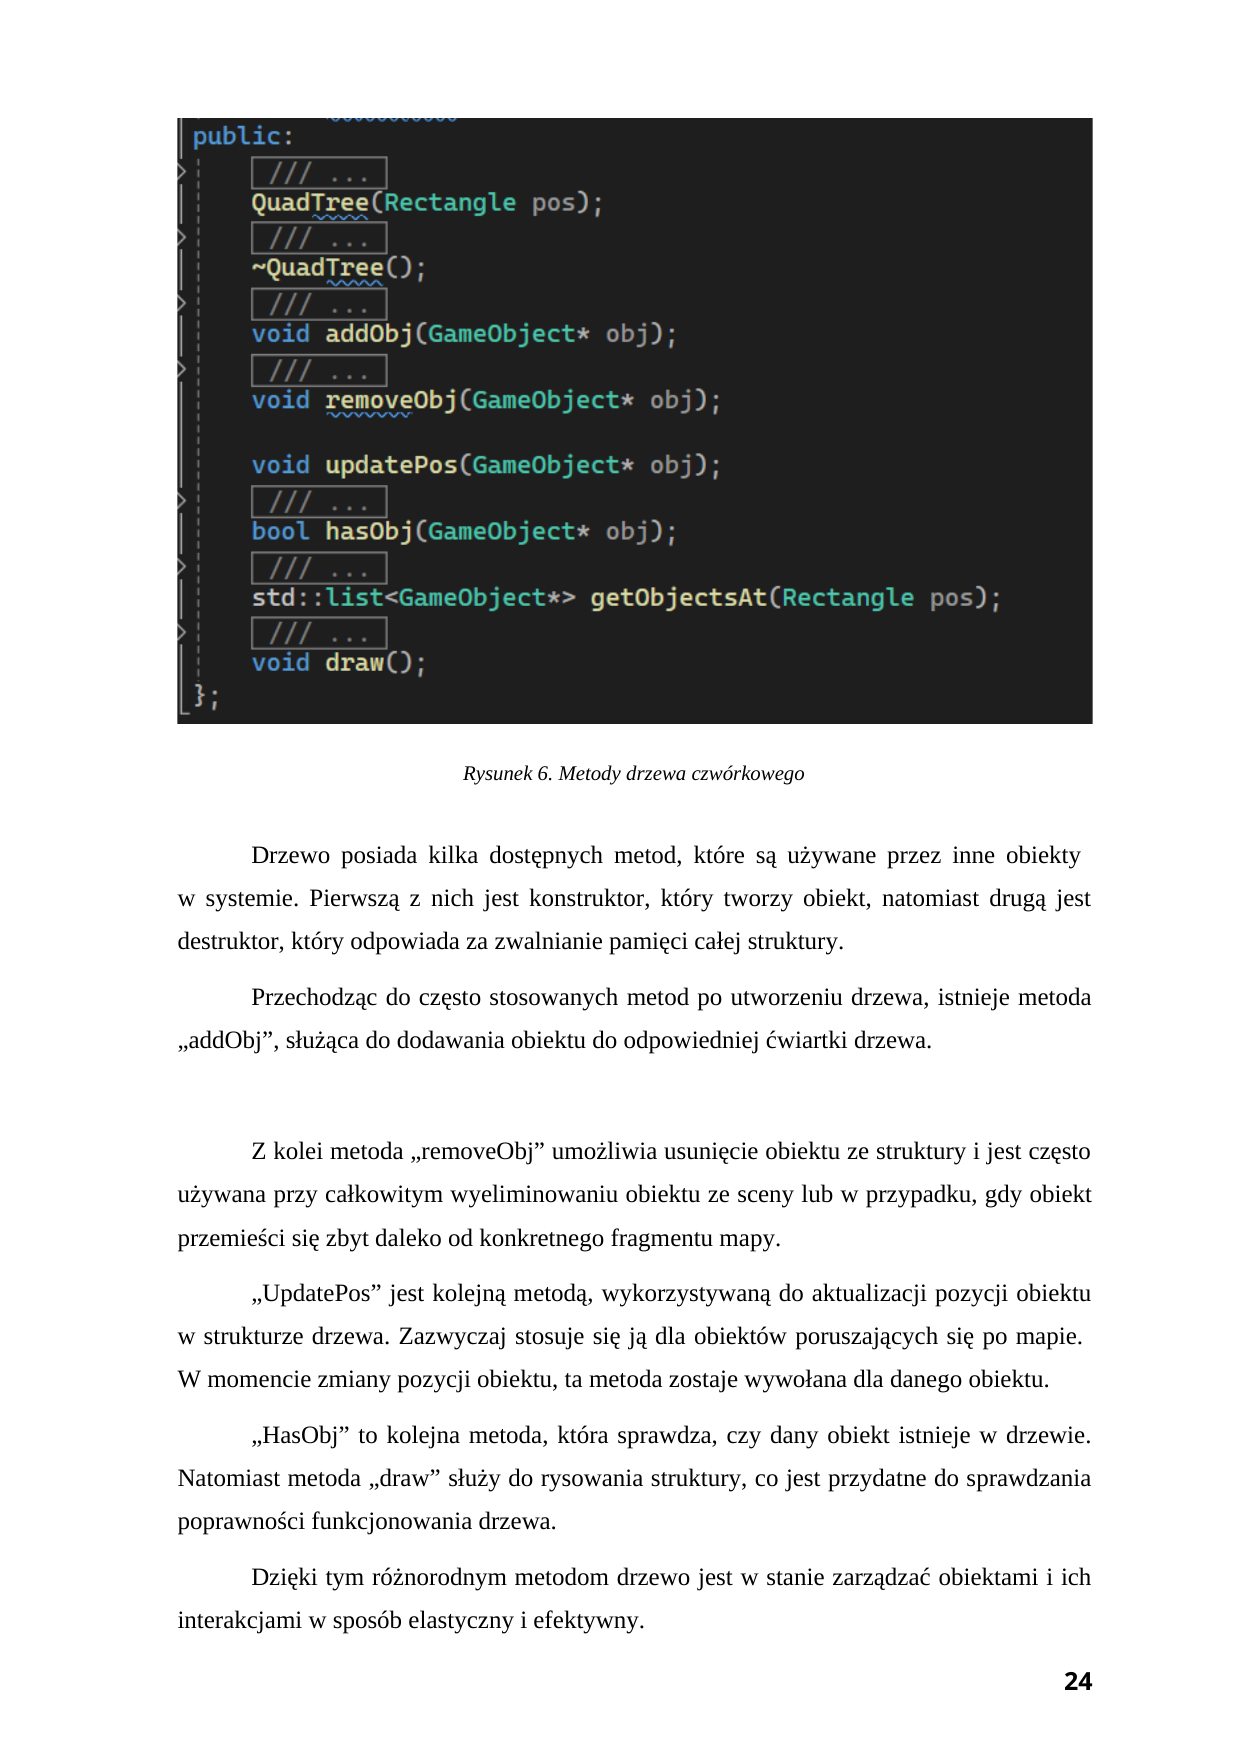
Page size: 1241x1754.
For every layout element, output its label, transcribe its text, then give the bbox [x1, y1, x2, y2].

subtitle „UpdatePos” jest kolejną metodą, wykorzystywaną do aktualizacji pozycji obiektu w strukturze drzewa. Zazwyczaj stosuje się ją dla obiektów poruszających się po mapie. W momencie zmiany pozycji obiektu, ta metoda zostaje wywołana dla danego obiektu. [177, 1278, 1092, 1393]
subtitle Drzewo posiada kilka dostępnych metod, które są używane przez inne obiekty w systemie. Pierwszą z nich jest konstruktor, który tworzy obiekt, natomiast drugą jest destruktor, który odpowiada za zwalnianie pamięci całej struktury. [177, 840, 1092, 955]
picture [177, 118, 1093, 724]
subtitle Przechodząc do często stosowanych metod po utworzeniu drzewa, istnieje metoda „addObj”, służąca do dodawania obiektu do odpowiedniej ćwiartki drzewa. [177, 982, 1092, 1054]
subtitle Z kolei metoda „removeObj” umożliwia usunięcie obiektu ze struktury i jest często używana przy całkowitym wyeliminowaniu obiektu ze sceny lub w przypadku, gdy obiekt przemieści się zbyt daleko od konkretnego fragmentu mapy. [177, 1136, 1092, 1251]
subtitle Dzięki tym różnorodnym metodom drzewo jest w stanie zarządzać obiektami i ich interakcjami w sposób elastyczny i efektywny. [177, 1562, 1092, 1634]
subtitle „HasObj” to kolejna metoda, która sprawdza, czy dany obiekt istnieje w drzewie. Natomiast metoda „draw” służy do rysowania struktury, co jest przydatne do sprawdzania poprawności funkcjonowania drzewa. [177, 1420, 1092, 1535]
